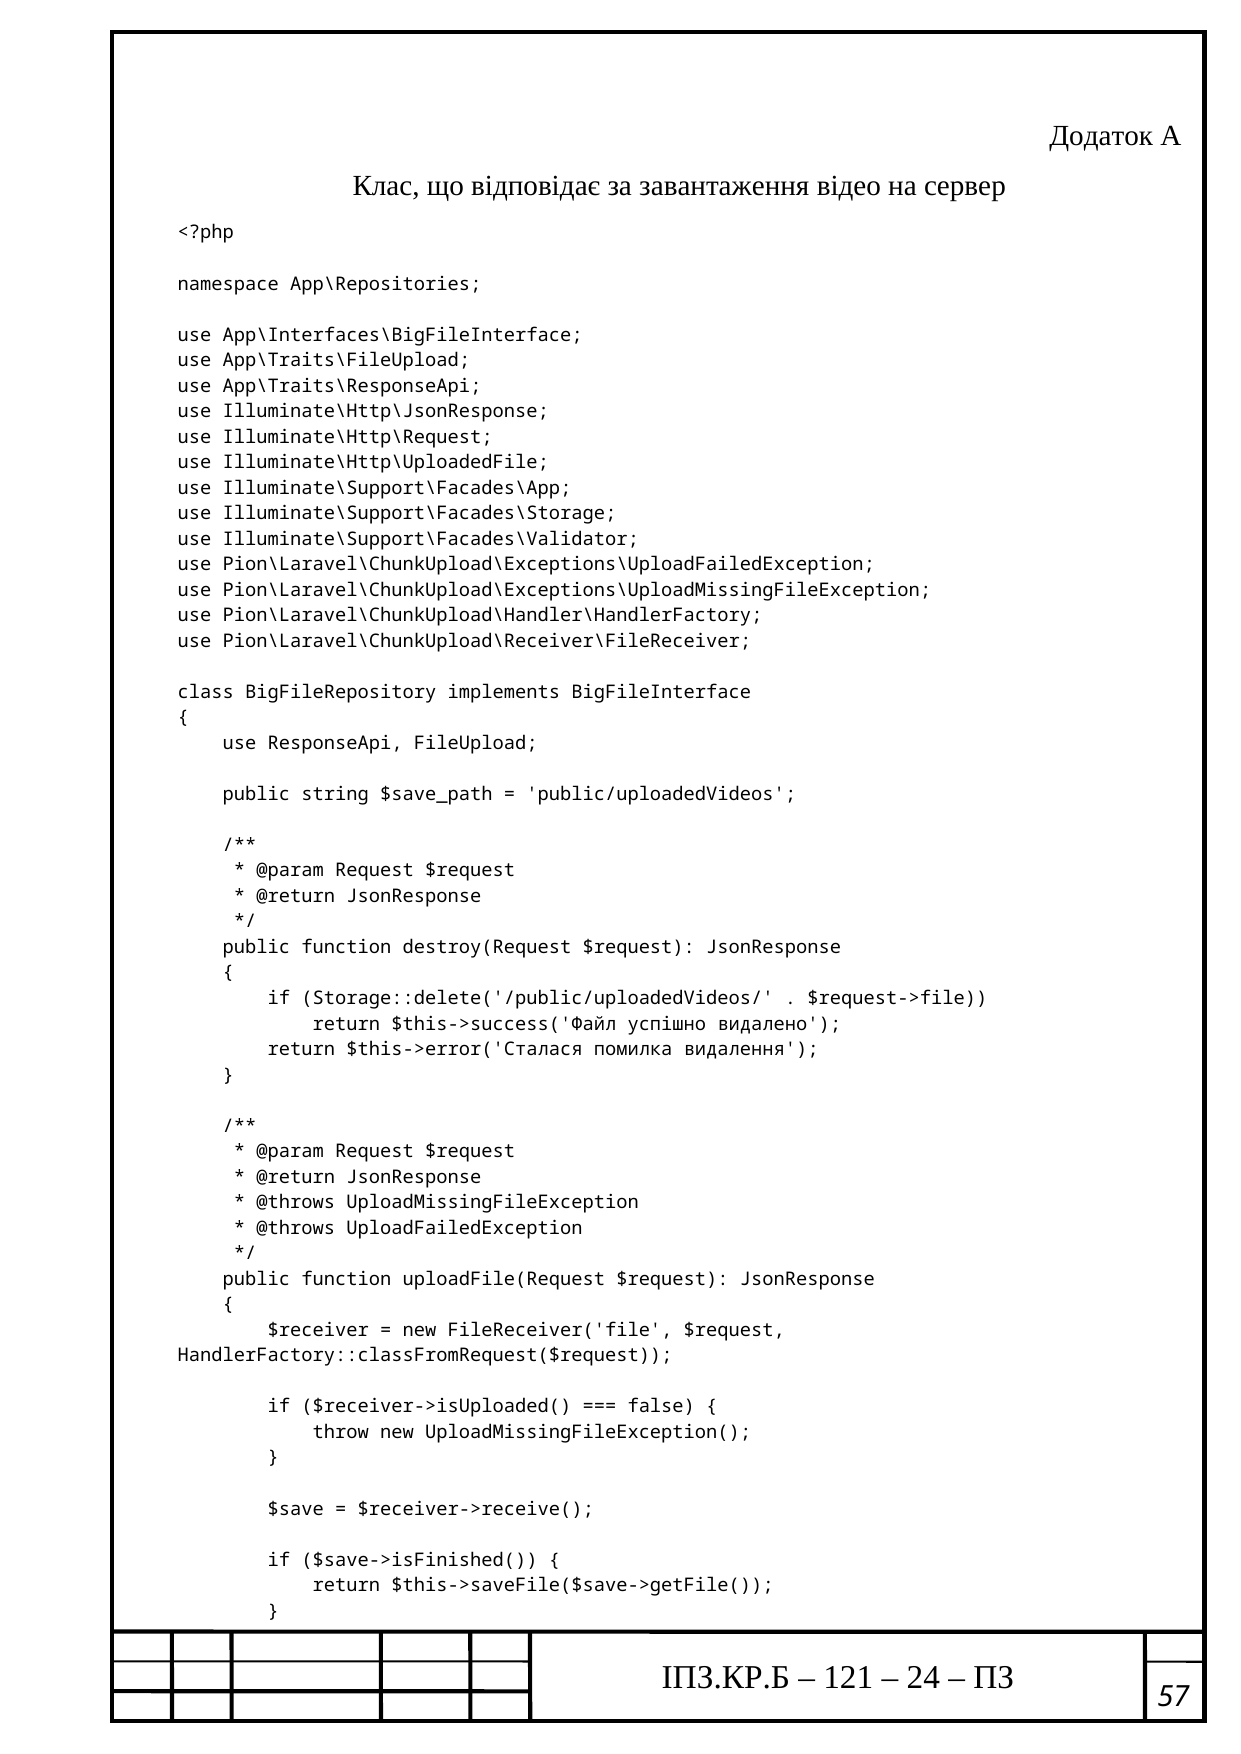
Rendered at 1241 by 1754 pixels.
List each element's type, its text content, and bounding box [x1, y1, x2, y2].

text public function uploadFile(Request $request): JsonResponse [177, 1265, 1181, 1291]
text * @return JsonResponse [177, 1163, 1181, 1188]
text } [177, 1061, 1181, 1086]
text use Pion\Laravel\ChunkUpload\Exceptions\UploadFailedException; [177, 551, 1181, 576]
text * @return JsonResponse [177, 882, 1181, 908]
text * @throws UploadFailedException [177, 1214, 1181, 1239]
text * @param Request $request [177, 1137, 1181, 1163]
text use Illuminate\Support\Facades\Storage; [177, 499, 1181, 525]
text throw new UploadMissingFileException(); [177, 1418, 1181, 1444]
text use Illuminate\Support\Facades\App; [177, 474, 1181, 499]
text /** [177, 1112, 1181, 1137]
text $receiver = new FileReceiver('file', $request, HandlerFactory::classFromRequest($request)); [177, 1316, 1181, 1367]
text use Pion\Laravel\ChunkUpload\Receiver\FileReceiver; [177, 627, 1181, 653]
text use App\Traits\FileUpload; [177, 346, 1181, 372]
text return $this->success('Файл успішно видалено'); [177, 1010, 1181, 1035]
text Клас, що відповідає за завантаження відео на сервер [177, 168, 1181, 202]
text use App\Interfaces\BigFileInterface; [177, 321, 1181, 346]
text public string $save_path = 'public/uploadedVideos'; [177, 780, 1181, 806]
text use Illuminate\Support\Facades\Validator; [177, 525, 1181, 551]
text use Pion\Laravel\ChunkUpload\Exceptions\UploadMissingFileException; [177, 576, 1181, 602]
text * @throws UploadMissingFileException [177, 1188, 1181, 1214]
text { [177, 959, 1181, 984]
text use Illuminate\Http\UploadedFile; [177, 448, 1181, 474]
text Додаток А [177, 118, 1181, 152]
text namespace App\Repositories; [177, 270, 1181, 295]
text if ($save->isFinished()) { [177, 1546, 1181, 1571]
text public function destroy(Request $request): JsonResponse [177, 933, 1181, 959]
text use Pion\Laravel\ChunkUpload\Handler\HandlerFactory; [177, 602, 1181, 627]
text if ($receiver->isUploaded() === false) { [177, 1393, 1181, 1418]
text use ResponseApi, FileUpload; [177, 729, 1181, 755]
text */ [177, 1239, 1181, 1265]
text use Illuminate\Http\JsonResponse; [177, 397, 1181, 423]
text <?php [177, 219, 1181, 244]
text return $this->error('Сталася помилка видалення'); [177, 1035, 1181, 1061]
text { [177, 704, 1181, 729]
text class BigFileRepository implements BigFileInterface [177, 678, 1181, 704]
text { [177, 1291, 1181, 1316]
text /** [177, 831, 1181, 857]
text } [177, 1597, 1181, 1622]
text * @param Request $request [177, 857, 1181, 882]
text if (Storage::delete('/public/uploadedVideos/' . $request->file)) [177, 984, 1181, 1010]
text return $this->saveFile($save->getFile()); [177, 1571, 1181, 1597]
text use Illuminate\Http\Request; [177, 423, 1181, 448]
text } [177, 1444, 1181, 1469]
text */ [177, 908, 1181, 933]
text use App\Traits\ResponseApi; [177, 372, 1181, 397]
text $save = $receiver->receive(); [177, 1495, 1181, 1520]
